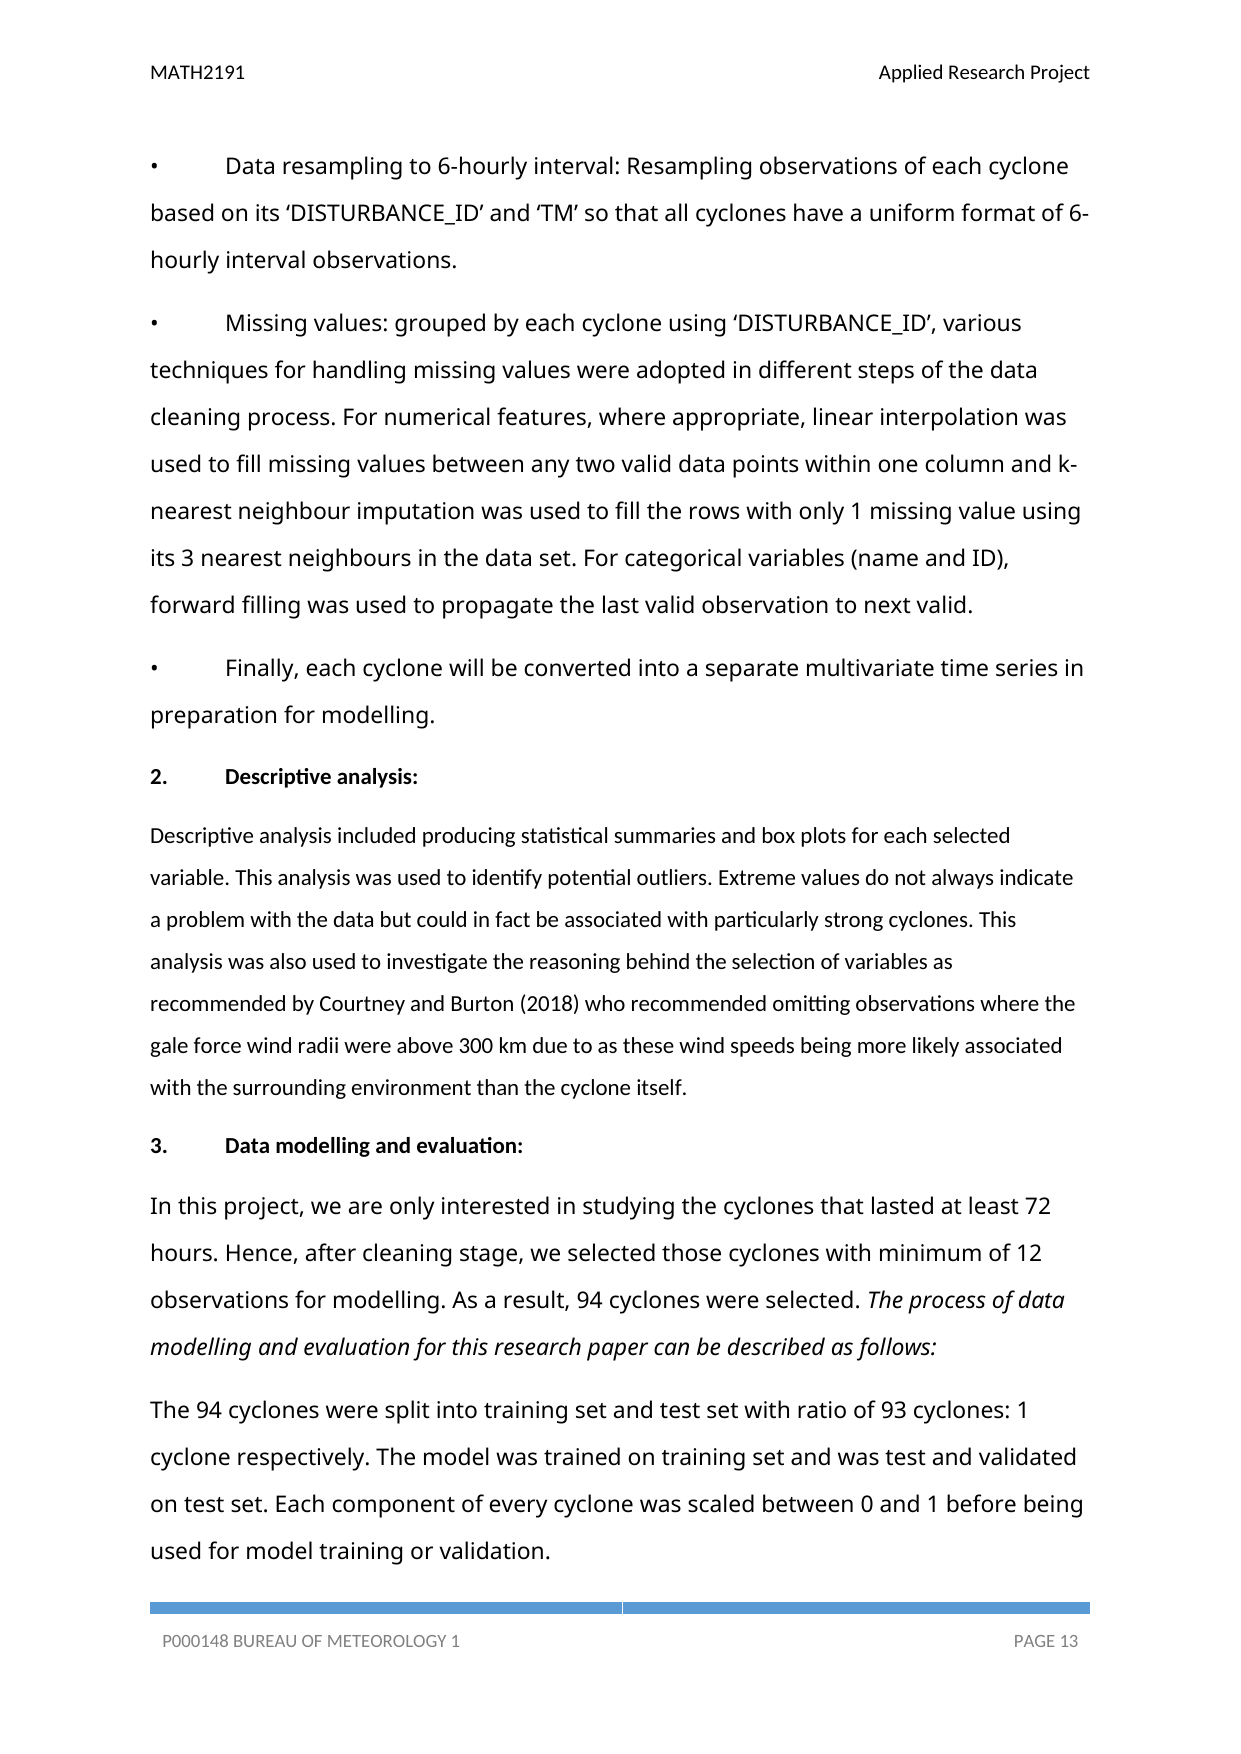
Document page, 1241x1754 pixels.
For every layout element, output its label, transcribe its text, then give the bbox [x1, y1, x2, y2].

list Data modelling and evaluation: [150, 1132, 1090, 1160]
text • Finally, each cyclone will be converted into a separate multivariate time series in preparation for modelling. [150, 652, 1090, 730]
text • Missing values: grouped by each cyclone using ‘DISTURBANCE_ID’, various techniques for handling missing values were adopted in different steps of the data cleaning process. For numerical features, where appropriate, linear interpolation was used to fill missing values between any two valid data points within one column and k-nearest neighbour imputation was used to fill the rows with only 1 missing value using its 3 nearest neighbours in the data set. For categorical variables (name and ID), forward filling was used to propagate the last valid observation to next valid. [150, 307, 1090, 620]
list Descriptive analysis: [150, 762, 1090, 791]
text The 94 cyclones were split into training set and test set with ratio of 93 cyclones: 1 cyclone respectively. The model was trained on training set and was test and validated on test set. Each component of every cyclone was scaled between 0 and 1 before being used for model training or validation. [150, 1394, 1090, 1566]
text Descriptive analysis included producing statistical summaries and box plots for each selected variable. This analysis was used to identify potential outliers. Extreme values do not always indicate a problem with the data but could in fact be associated with particularly strong cyclones. This analysis was also used to investigate the reasoning behind the selection of variables as recommended by Courtney and Burton (2018) who recommended omitting observations where the gale force wind radii were above 300 km due to as these wind speeds being more likely associated with the surrounding environment than the cyclone itself. [150, 821, 1090, 1101]
text • Data resampling to 6-hourly interval: Resampling observations of each cyclone based on its ‘DISTURBANCE_ID’ and ‘TM’ so that all cyclones have a uniform format of 6-hourly interval observations. [150, 150, 1090, 275]
text In this project, we are only interested in studying the cyclones that lasted at least 72 hours. Hence, after cleaning stage, we selected those cyclones with minimum of 12 observations for modelling. As a result, 94 cyclones were selected. The process of data modelling and evaluation for this research paper can be described as follows: [150, 1190, 1090, 1362]
